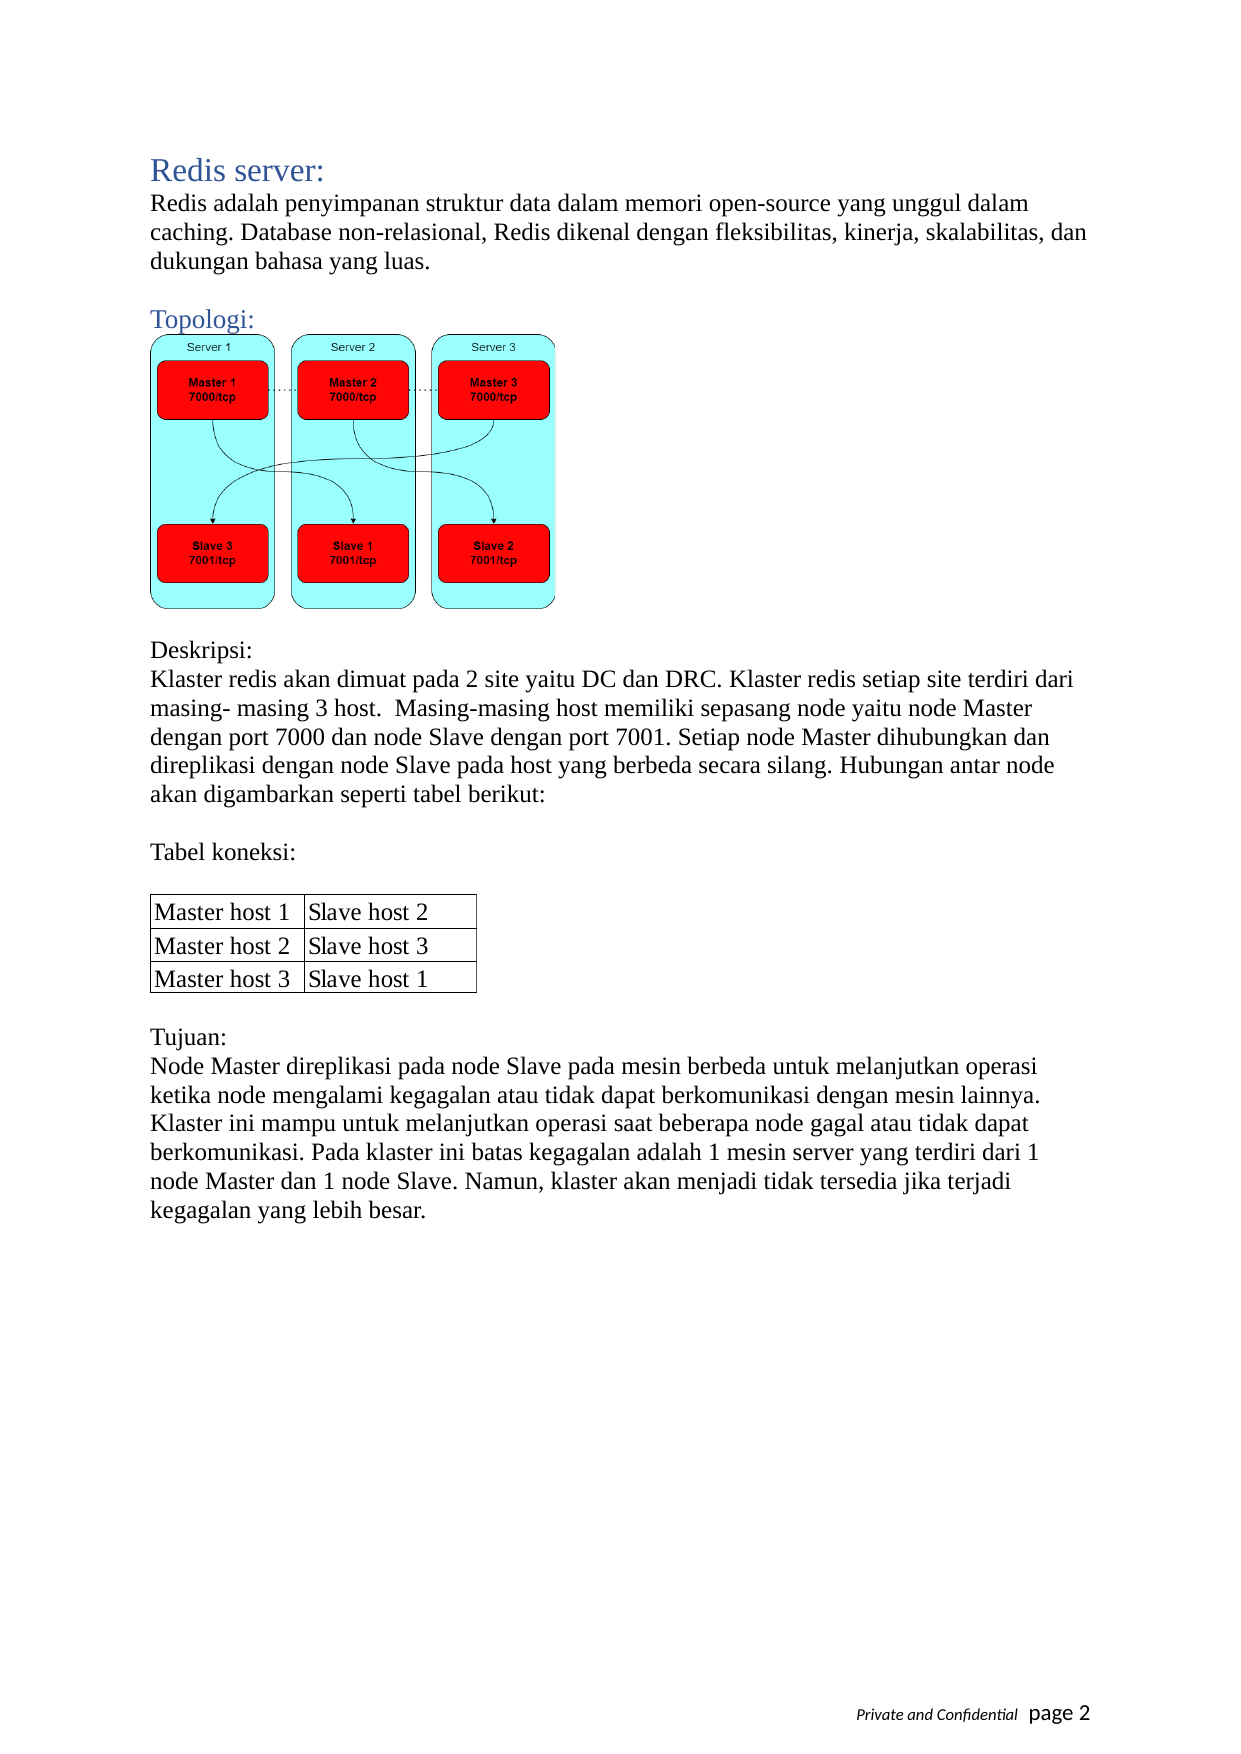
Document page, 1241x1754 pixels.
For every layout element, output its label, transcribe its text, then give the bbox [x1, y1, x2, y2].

text Klaster redis akan dimuat pada 2 site yaitu DC dan DRC. Klaster redis setiap site terdiri dari masing- masing 3 host. Masing-masing host memiliki sepasang node yaitu node Master dengan port 7000 dan node Slave dengan port 7001. Setiap node Master dihubungkan dan direplikasi dengan node Slave pada host yang berbeda secara silang. Hubungan antar node akan digambarkan seperti tabel berikut: [150, 664, 1090, 808]
text Deskripsi: [150, 635, 1090, 664]
text Tabel koneksi: [150, 837, 1090, 865]
text Tujuan: [150, 1022, 1090, 1051]
text Redis adalah penyimpanan struktur data dalam memori open-source yang unggul dalam caching. Database non-relasional, Redis dikenal dengan fleksibilitas, kinerja, skalabilitas, dan dukungan bahasa yang luas. [150, 188, 1090, 274]
subtitle Topologi: [150, 303, 1090, 334]
text Node Master direplikasi pada node Slave pada mesin berbeda untuk melanjutkan operasi ketika node mengalami kegagalan atau tidak dapat berkomunikasi dengan mesin lainnya. Klaster ini mampu untuk melanjutkan operasi saat beberapa node gagal atau tidak dapat berkomunikasi. Pada klaster ini batas kegagalan adalah 1 mesin server yang terdiri dari 1 node Master dan 1 node Slave. Namun, klaster akan menjadi tidak tersedia jika terjadi kegagalan yang lebih besar. [150, 1051, 1090, 1223]
picture [150, 334, 556, 609]
subtitle Redis server: [150, 150, 1090, 188]
